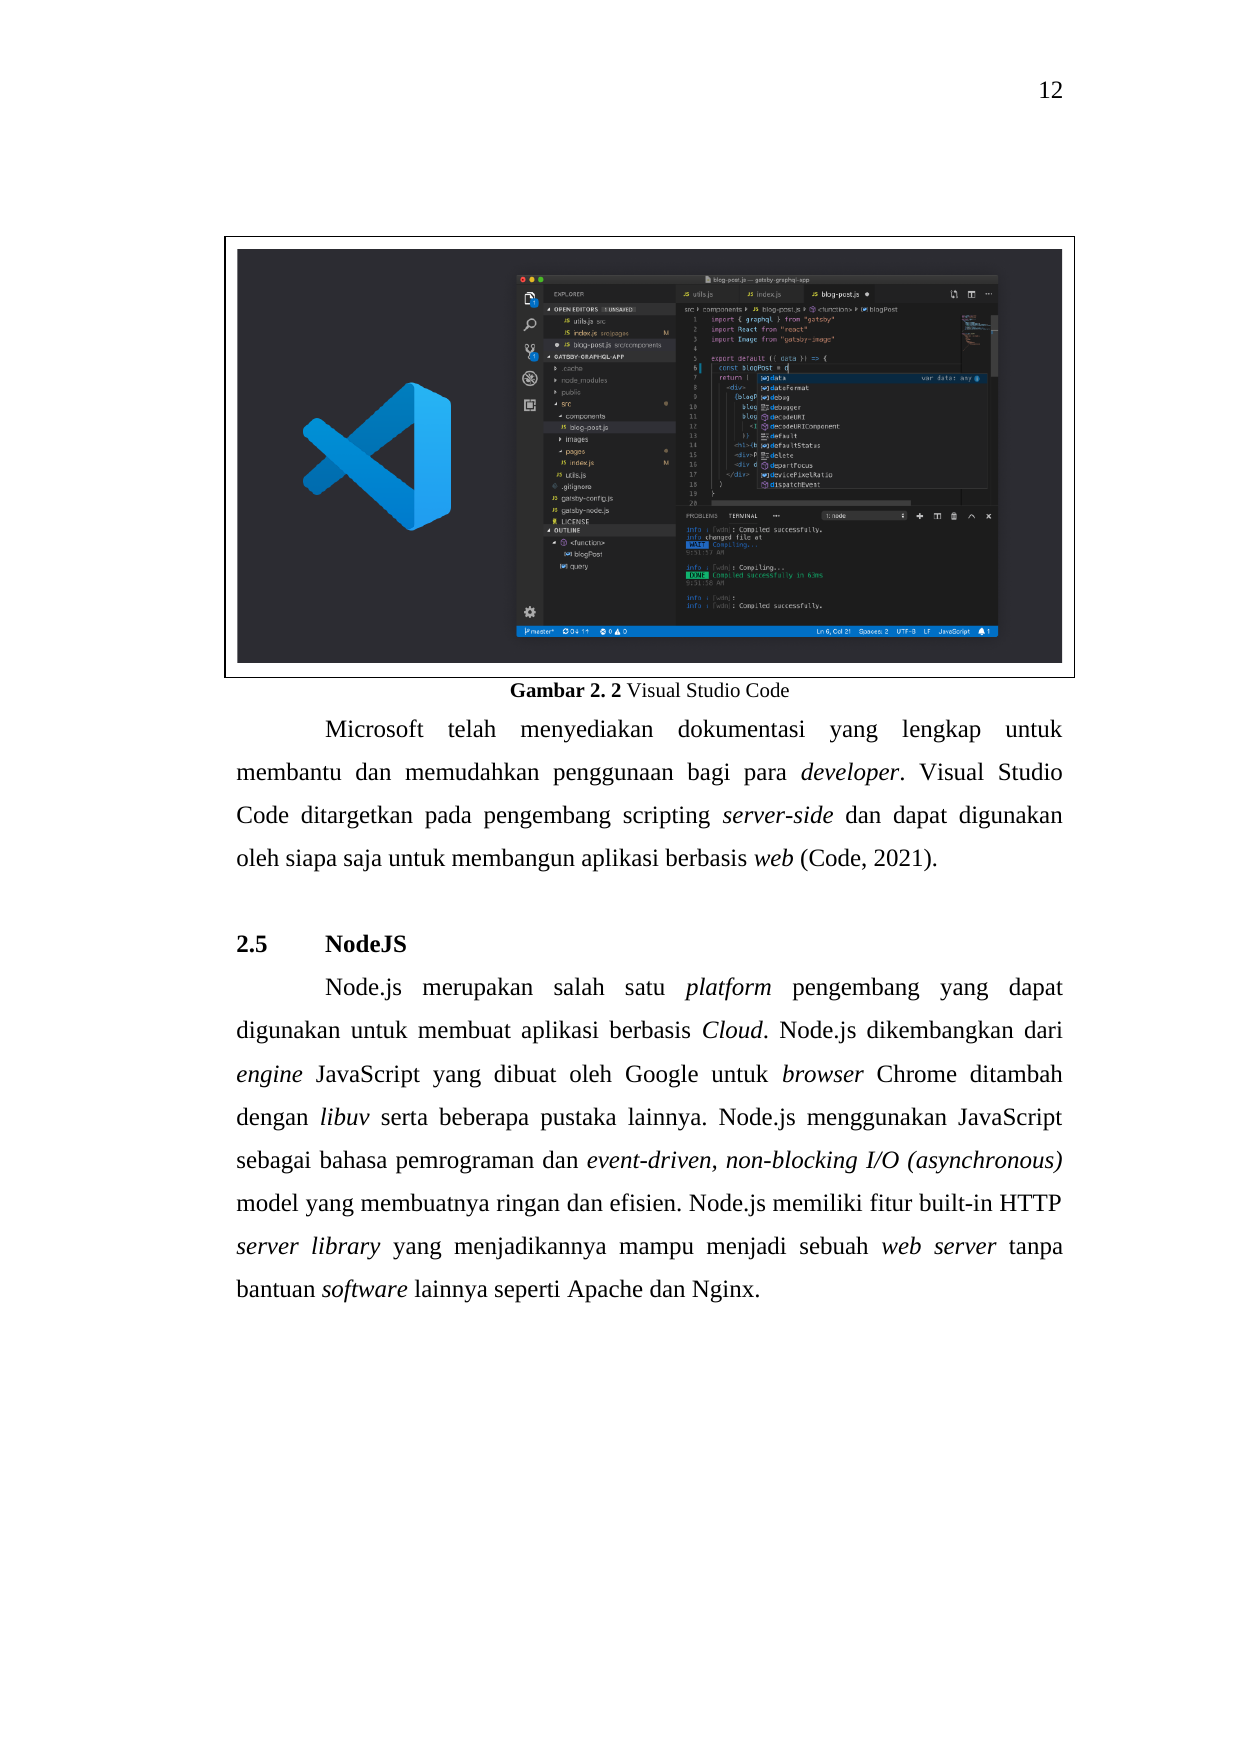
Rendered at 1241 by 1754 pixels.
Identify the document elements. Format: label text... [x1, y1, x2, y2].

subtitle NodeJS [236, 929, 1063, 958]
text Node.js merupakan salah satu platform pengembang yang dapat digunakan untuk membuat aplikasi berbasis Cloud. Node.js dikembangkan dari engine JavaScript yang dibuat oleh Google untuk browser Chrome ditambah dengan libuv serta beberapa pustaka lainnya. Node.js menggunakan JavaScript sebagai bahasa pemrograman dan event-driven, non-blocking I/O (asynchronous) model yang membuatnya ringan dan efisien. Node.js memiliki fitur built-in HTTP server library yang menjadikannya mampu menjadi sebuah web server tanpa bantuan software lainnya seperti Apache dan Nginx. [236, 972, 1063, 1303]
text Gambar 2. 2 Visual Studio Code [236, 678, 1063, 702]
text Microsoft telah menyediakan dokumentasi yang lengkap untuk membantu dan memudahkan penggunaan bagi para developer. Visual Studio Code ditargetkan pada pengembang scripting server-side dan dapat digunakan oleh siapa saja untuk membangun aplikasi berbasis web . [236, 714, 1063, 872]
picture [237, 249, 1063, 663]
table_header [226, 237, 1074, 677]
